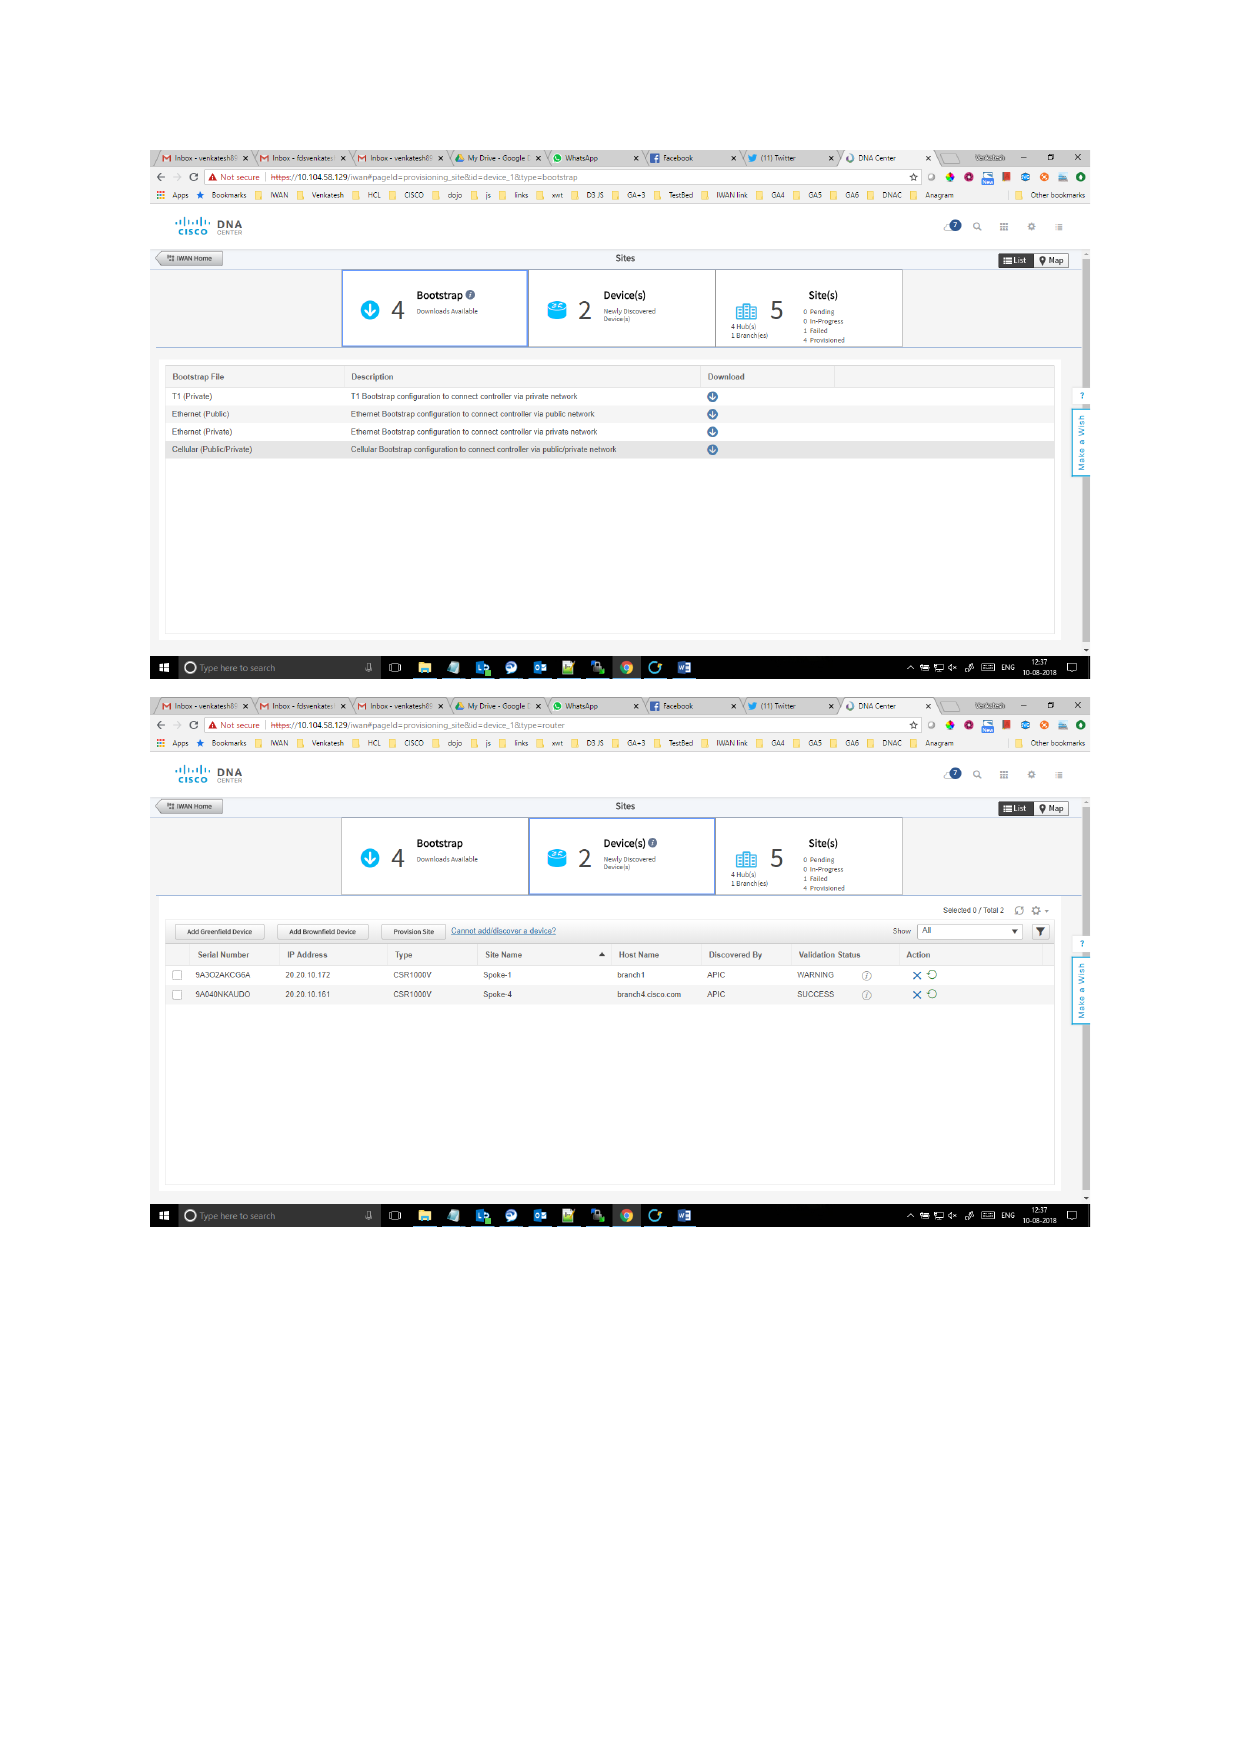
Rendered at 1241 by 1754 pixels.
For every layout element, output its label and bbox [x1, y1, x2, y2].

picture [150, 150, 1091, 679]
picture [150, 697, 1091, 1227]
